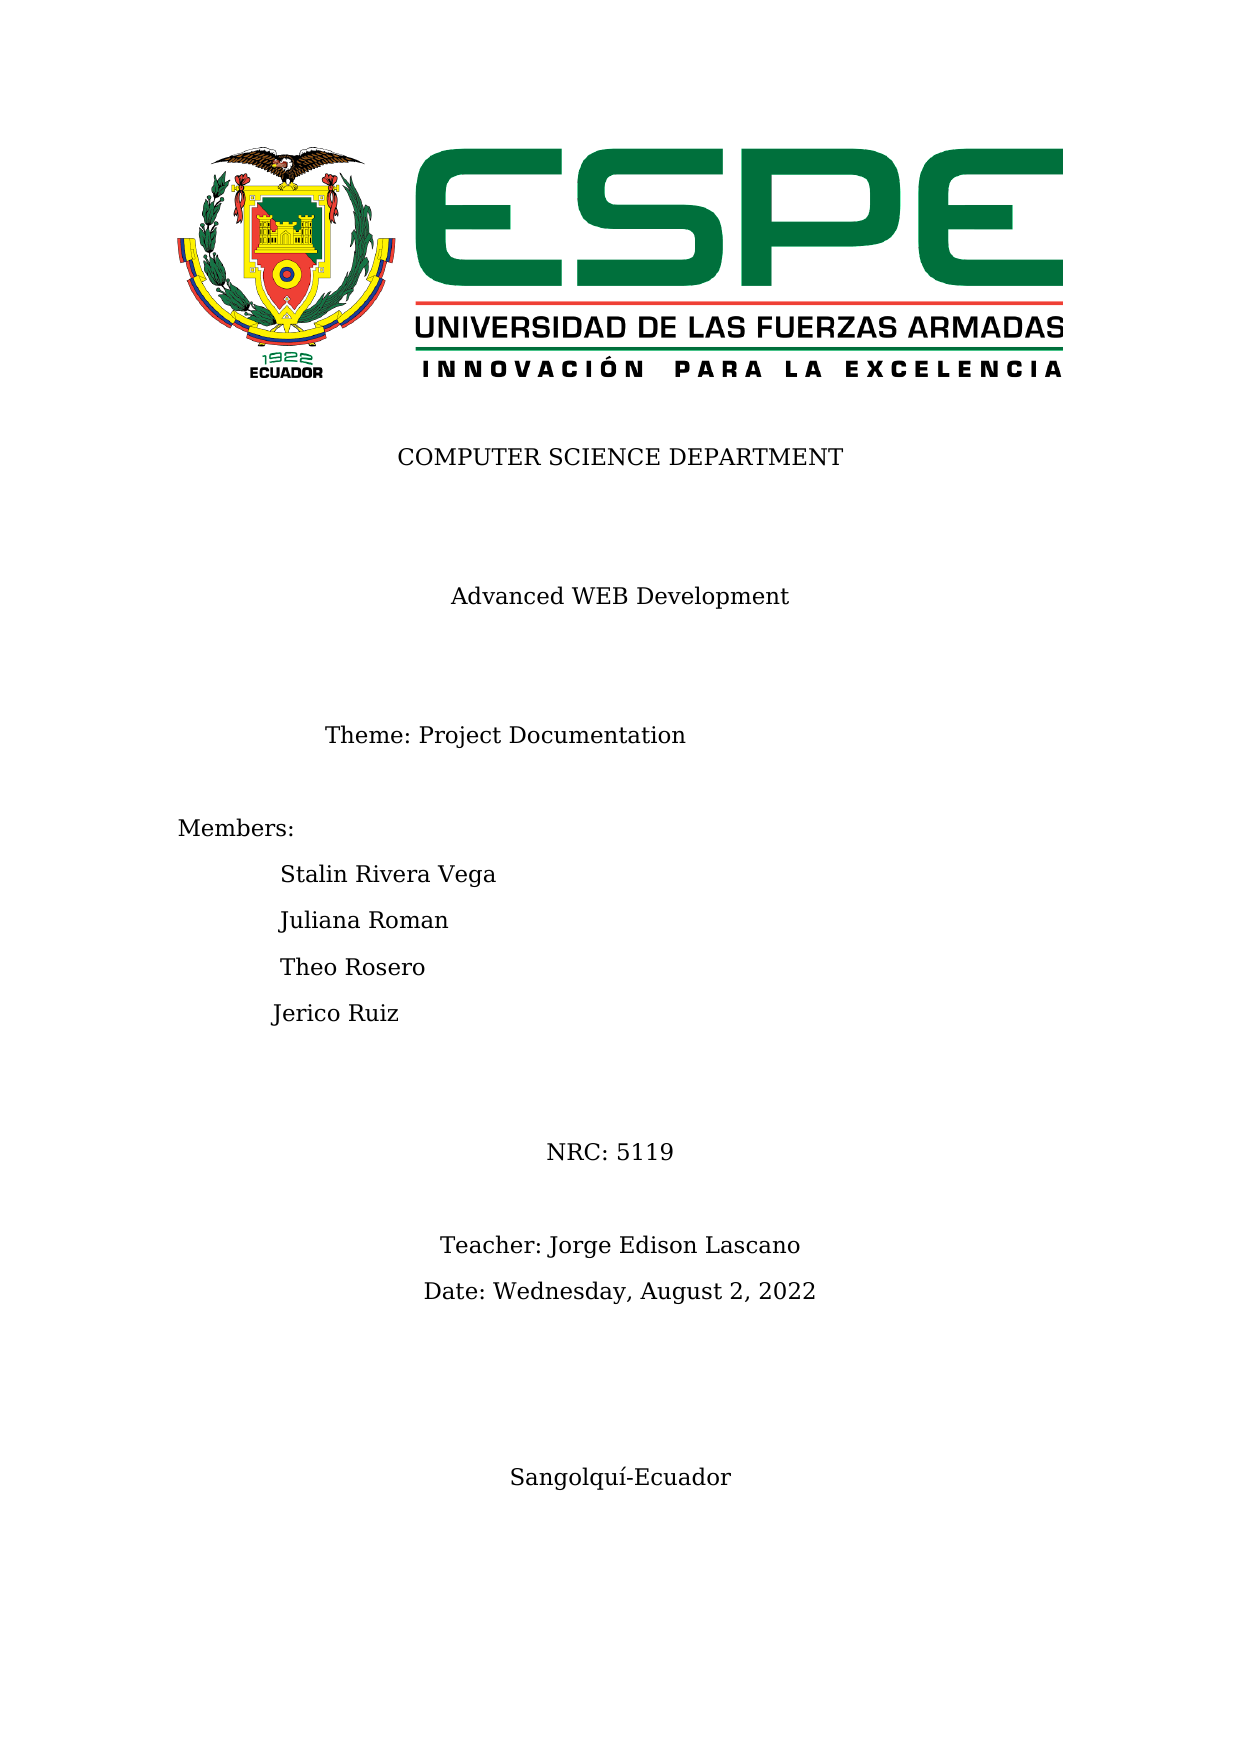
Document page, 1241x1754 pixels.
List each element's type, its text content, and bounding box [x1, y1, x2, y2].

text Date: Wednesday, August 2, 2022 [177, 1277, 1063, 1304]
text Teacher: Jorge Edison Lascano [177, 1230, 1063, 1258]
text Theme: Project Documentation [251, 721, 1063, 748]
text Advanced WEB Development [177, 581, 1063, 609]
text Juliana Roman [177, 906, 1063, 933]
text NRC: 5119 [472, 1138, 1063, 1165]
text Theo Rosero [177, 952, 1063, 980]
text Jerico Ruiz [251, 999, 1063, 1026]
text Sangolquí-Ecuador [177, 1462, 1063, 1490]
text Members: [177, 813, 1063, 841]
text COMPUTER SCIENCE DEPARTMENT [177, 442, 1063, 470]
picture [177, 147, 1063, 378]
text Stalin Rivera Vega [251, 859, 1063, 887]
